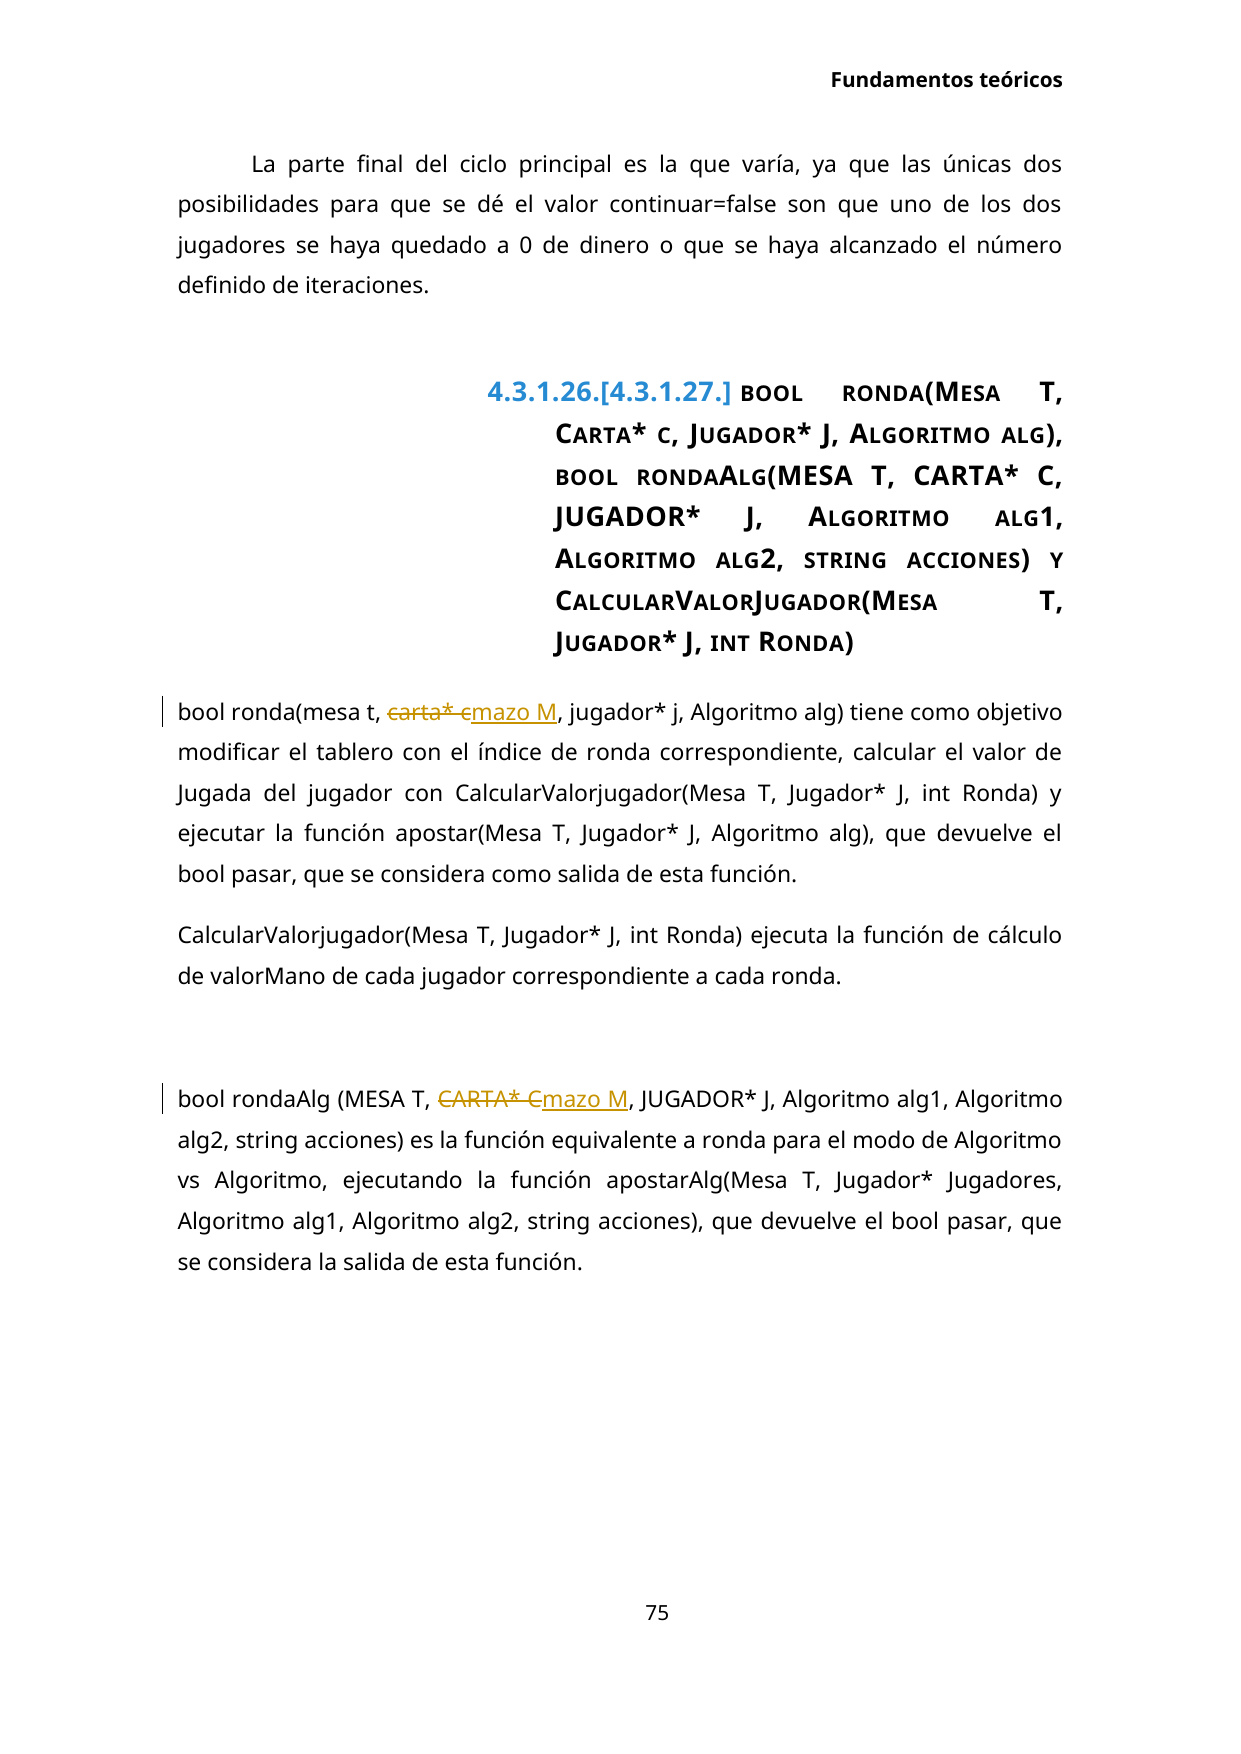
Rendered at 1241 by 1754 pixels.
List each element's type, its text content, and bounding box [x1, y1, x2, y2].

text CalcularValorjugador(Mesa T, Jugador* J, int Ronda) ejecuta la función de cálculo de valorMano de cada jugador correspondiente a cada ronda. [177, 919, 1063, 991]
subtitle bool ronda(Mesa T, Carta* c, Jugador* J, Algoritmo alg), bool rondaAlg(MESA T, CARTA* C, JUGADOR* J, Algoritmo alg1, Algoritmo alg2, string acciones) y CalcularValorJugador(Mesa T, Jugador* J, int Ronda) [487, 373, 1063, 659]
text La parte final del ciclo principal es la que varía, ya que las únicas dos posibilidades para que se dé el valor continuar=false son que uno de los dos jugadores se haya quedado a 0 de dinero o que se haya alcanzado el número definido de iteraciones. [177, 148, 1063, 301]
text bool ronda(mesa t, , jugador* j, Algoritmo alg) tiene como objetivo modificar el tablero con el índice de ronda correspondiente, calcular el valor de Jugada del jugador con CalcularValorjugador(Mesa T, Jugador* J, int Ronda) y ejecutar la función apostar(Mesa T, Jugador* J, Algoritmo alg), que devuelve el bool pasar, que se considera como salida de esta función. [177, 696, 1063, 889]
text bool rondaAlg (MESA T, , JUGADOR* J, Algoritmo alg1, Algoritmo alg2, string acciones) es la función equivalente a ronda para el modo de Algoritmo vs Algoritmo, ejecutando la función apostarAlg(Mesa T, Jugador* Jugadores, Algoritmo alg1, Algoritmo alg2, string acciones), que devuelve el bool pasar, que se considera la salida de esta función. [177, 1083, 1063, 1277]
